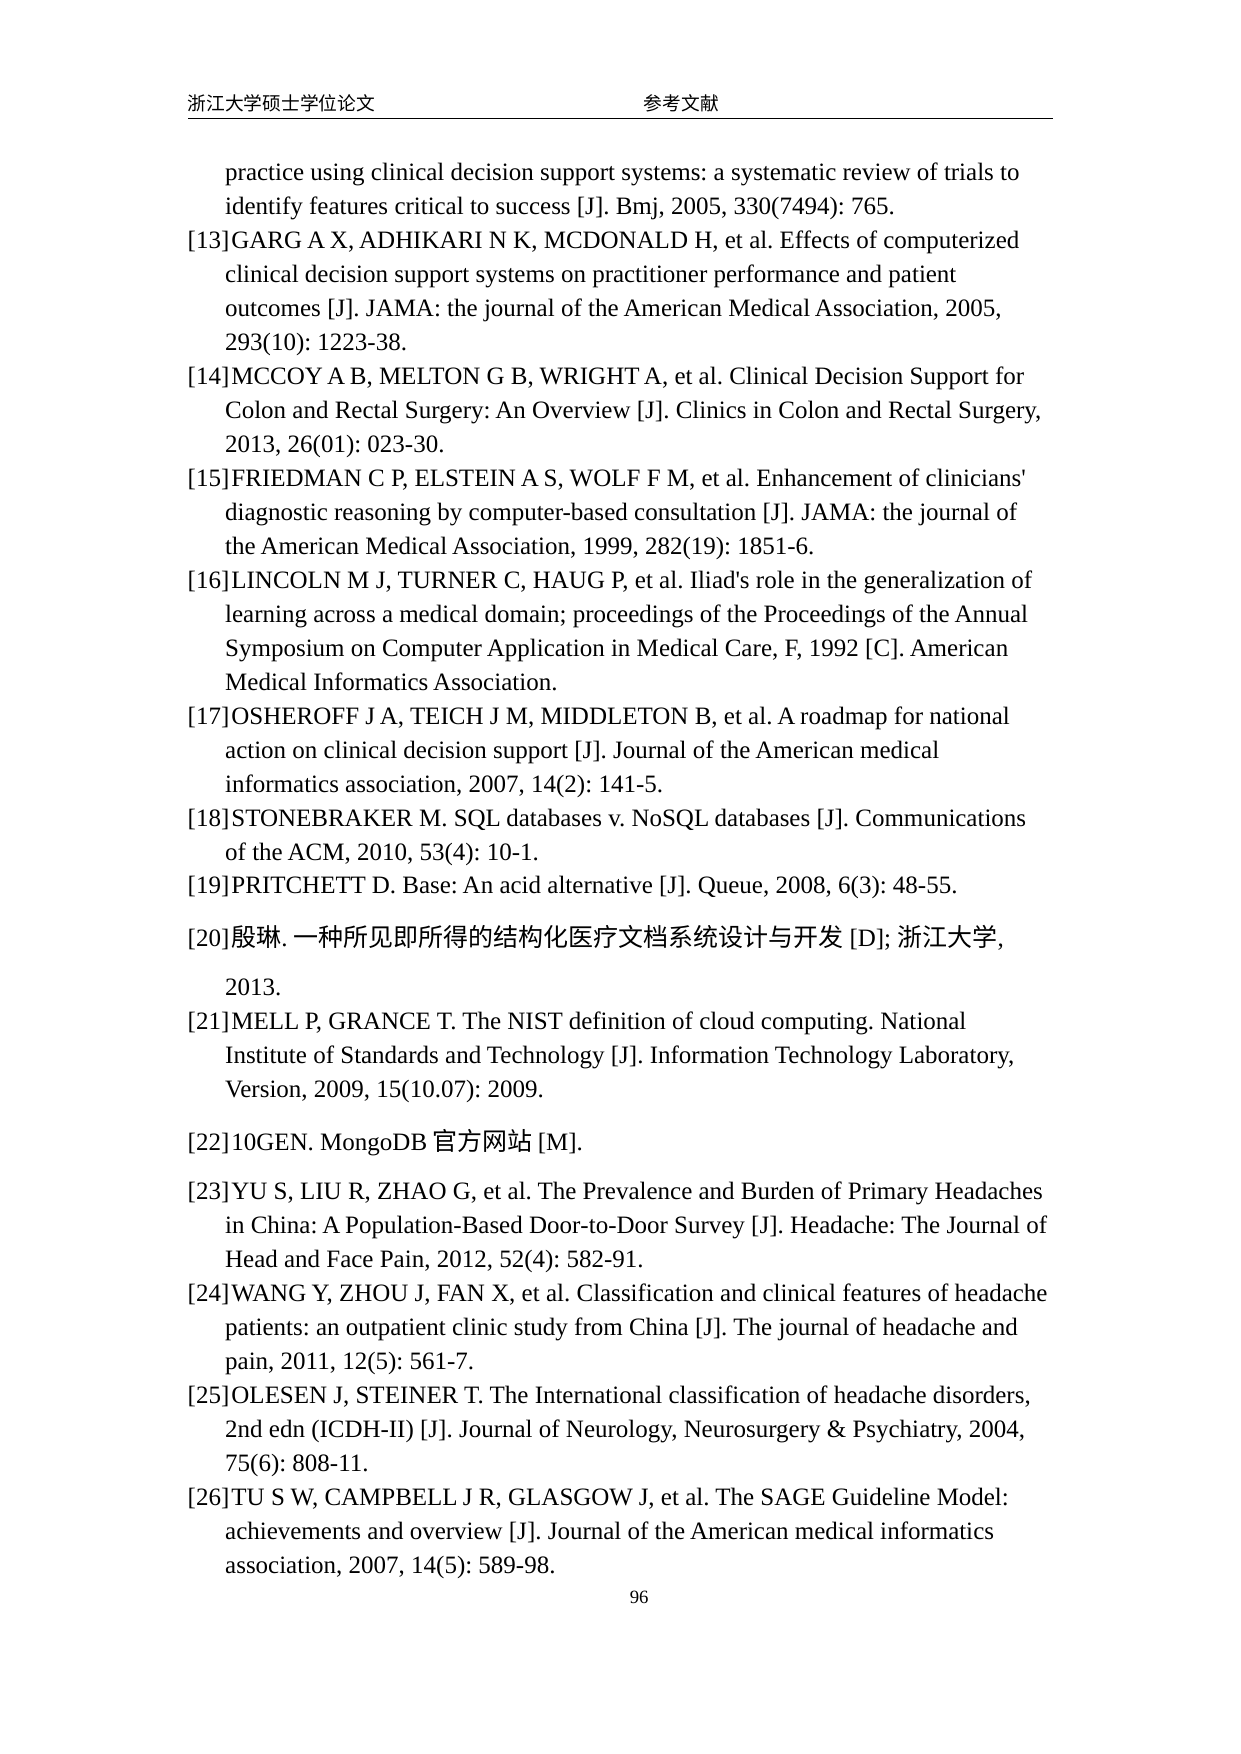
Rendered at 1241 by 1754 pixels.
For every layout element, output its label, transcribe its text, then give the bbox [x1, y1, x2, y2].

text [19] PRITCHETT D. Base: An acid alternative [J]. Queue, 2008, 6(3): 48-55. [187, 868, 1053, 902]
text [23] YU S, LIU R, ZHAO G, et al. The Prevalence and Burden of Primary Headaches in China: A Population‐Based Door‐to‐Door Survey [J]. Headache: The Journal of Head and Face Pain, 2012, 52(4): 582-91. [187, 1174, 1053, 1276]
text [20] 殷琳. 一种所见即所得的结构化医疗文档系统设计与开发 [D]; 浙江大学, 2013. [187, 902, 1053, 1004]
text [26] TU S W, CAMPBELL J R, GLASGOW J, et al. The SAGE Guideline Model: achievements and overview [J]. Journal of the American medical informatics association, 2007, 14(5): 589-98. [187, 1479, 1053, 1581]
text [16] LINCOLN M J, TURNER C, HAUG P, et al. Iliad's role in the generalization of learning across a medical domain; proceedings of the Proceedings of the Annual Symposium on Computer Application in Medical Care, F, 1992 [C]. American Medical Informatics Association. [187, 562, 1053, 698]
text [21] MELL P, GRANCE T. The NIST definition of cloud computing. National Institute of Standards and Technology [J]. Information Technology Laboratory, Version, 2009, 15(10.07): 2009. [187, 1004, 1053, 1106]
text [15] FRIEDMAN C P, ELSTEIN A S, WOLF F M, et al. Enhancement of clinicians' diagnostic reasoning by computer-based consultation [J]. JAMA: the journal of the American Medical Association, 1999, 282(19): 1851-6. [187, 461, 1053, 562]
text [13] GARG A X, ADHIKARI N K, MCDONALD H, et al. Effects of computerized clinical decision support systems on practitioner performance and patient outcomes [J]. JAMA: the journal of the American Medical Association, 2005, 293(10): 1223-38. [187, 223, 1053, 359]
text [187, 155, 1053, 223]
text [14] MCCOY A B, MELTON G B, WRIGHT A, et al. Clinical Decision Support for Colon and Rectal Surgery: An Overview [J]. Clinics in Colon and Rectal Surgery, 2013, 26(01): 023-30. [187, 359, 1053, 461]
text [18] STONEBRAKER M. SQL databases v. NoSQL databases [J]. Communications of the ACM, 2010, 53(4): 10-1. [187, 800, 1053, 868]
text [22] 10GEN. MongoDB官方网站 [M]. [187, 1106, 1053, 1174]
text [24] WANG Y, ZHOU J, FAN X, et al. Classification and clinical features of headache patients: an outpatient clinic study from China [J]. The journal of headache and pain, 2011, 12(5): 561-7. [187, 1276, 1053, 1377]
text [17] OSHEROFF J A, TEICH J M, MIDDLETON B, et al. A roadmap for national action on clinical decision support [J]. Journal of the American medical informatics association, 2007, 14(2): 141-5. [187, 698, 1053, 800]
text [25] OLESEN J, STEINER T. The International classification of headache disorders, 2nd edn (ICDH-II) [J]. Journal of Neurology, Neurosurgery & Psychiatry, 2004, 75(6): 808-11. [187, 1377, 1053, 1479]
